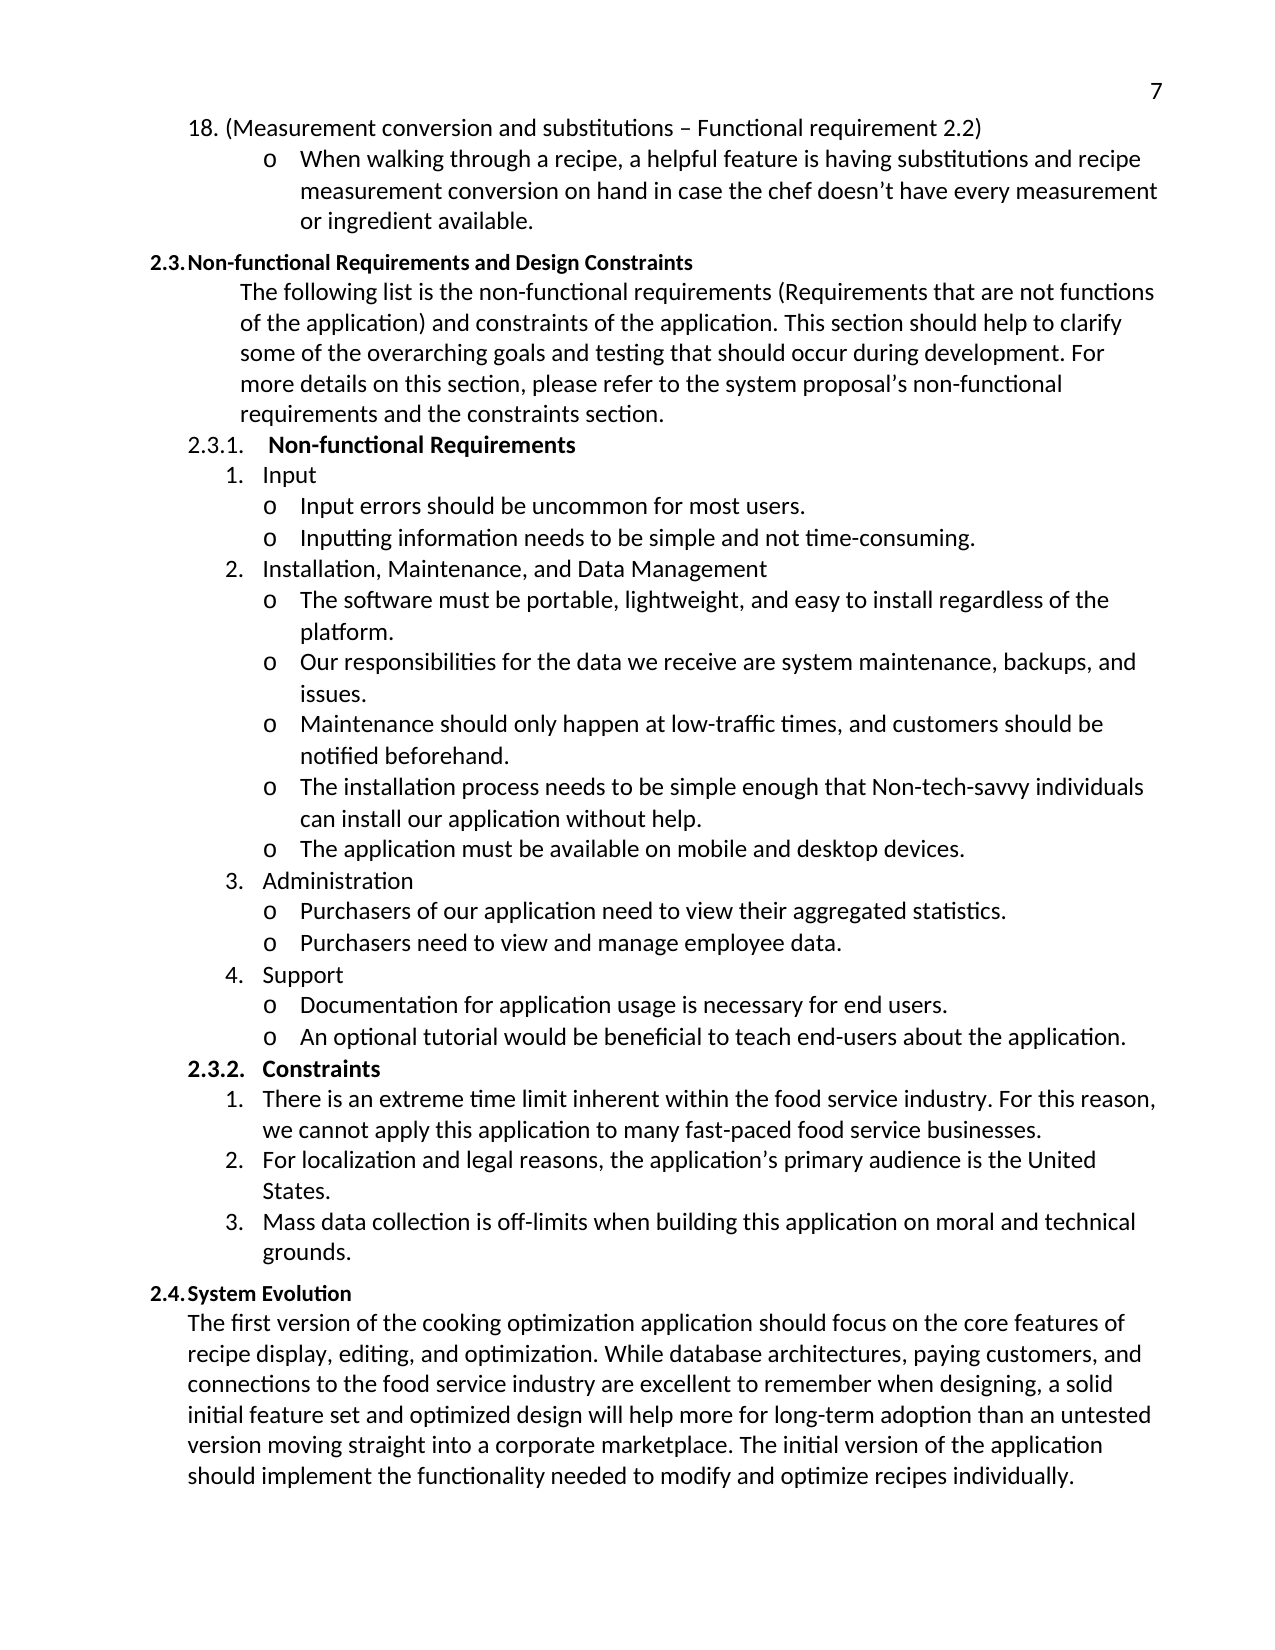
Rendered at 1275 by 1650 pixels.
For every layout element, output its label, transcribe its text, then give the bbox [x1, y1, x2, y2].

list Input [225, 459, 1162, 490]
list Our responsibilities for the data we receive are system maintenance, backups, and issues. [262, 646, 1162, 709]
list Non-functional Requirements [187, 429, 1162, 459]
list Mass data collection is off-limits when building this application on moral and technical grounds. [225, 1206, 1162, 1267]
subtitle Non-functional Requirements and Design Constraints [150, 248, 1162, 276]
list Purchasers of our application need to view their aggregated statistics. [262, 896, 1162, 927]
list Inputting information needs to be simple and not time-consuming. [262, 522, 1162, 553]
list The installation process needs to be simple enough that Non-tech-savvy individuals can install our application without help. [262, 771, 1162, 833]
list Input errors should be uncommon for most users. [262, 490, 1162, 522]
text The following list is the non-functional requirements (Requirements that are not functions of the application) and constraints of the application. This section should help to clarify some of the overarching goals and testing that should occur during development. For more details on this section, please refer to the system proposal’s non-functional requirements and the constraints section. [240, 276, 1162, 429]
subtitle System Evolution [150, 1279, 1162, 1307]
list For localization and legal reasons, the application’s primary audience is the United States. [225, 1145, 1162, 1206]
list The application must be available on mobile and desktop devices. [262, 833, 1162, 865]
list An optional tutorial would be beneficial to teach end-users about the application. [262, 1021, 1162, 1053]
list (Measurement conversion and substitutions – Functional requirement 2.2) [187, 112, 1162, 143]
list When walking through a recipe, a helpful feature is having substitutions and recipe measurement conversion on hand in case the chef doesn’t have every measurement or ingredient available. [262, 143, 1162, 236]
list Administration [225, 865, 1162, 896]
list Maintenance should only happen at low-traffic times, and customers should be notified beforehand. [262, 709, 1162, 771]
list There is an extreme time limit inherent within the food service industry. For this reason, we cannot apply this application to many fast-paced food service businesses. [225, 1084, 1162, 1145]
list Constraints [187, 1053, 1162, 1084]
list Support [225, 959, 1162, 989]
list Documentation for application usage is necessary for end users. [262, 989, 1162, 1021]
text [187, 1307, 1162, 1490]
list Installation, Maintenance, and Data Management [225, 553, 1162, 584]
list Purchasers need to view and manage employee data. [262, 927, 1162, 959]
list The software must be portable, lightweight, and easy to install regardless of the platform. [262, 584, 1162, 646]
